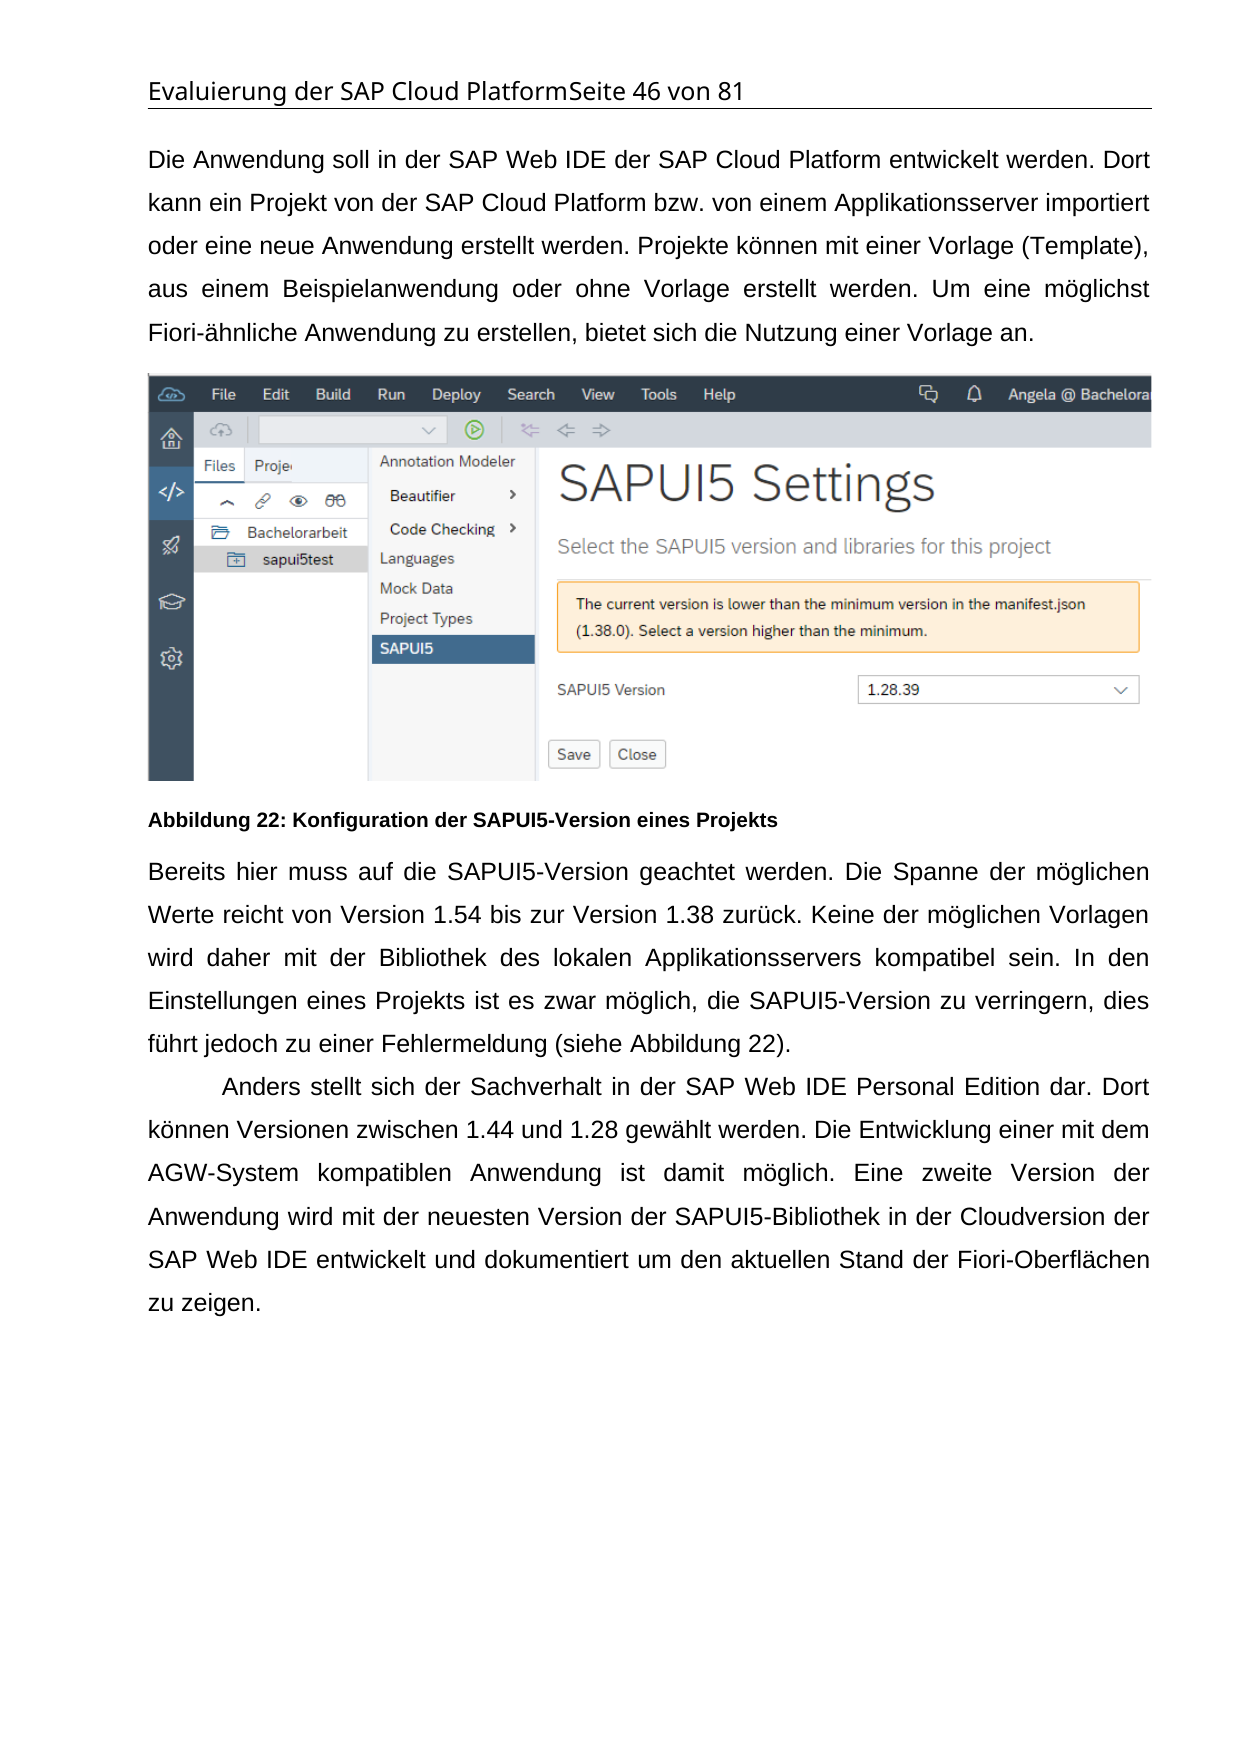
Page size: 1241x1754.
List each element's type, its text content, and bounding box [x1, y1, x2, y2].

text Die Anwendung soll in der SAP Web IDE der SAP Cloud Platform entwickelt werden. Dort kann ein Projekt von der SAP Cloud Platform bzw. von einem Applikationsserver importiert oder eine neue Anwendung erstellt werden. Projekte können mit einer Vorlage (Template), aus einem Beispielanwendung oder ohne Vorlage erstellt werden. Um eine möglichst Fiori-ähnliche Anwendung zu erstellen, bietet sich die Nutzung einer Vorlage an. [148, 145, 1152, 346]
picture [147, 373, 1152, 781]
text Anders stellt sich der Sachverhalt in der SAP Web IDE Personal Edition dar. Dort können Versionen zwischen 1.44 und 1.28 gewählt werden. Die Entwicklung einer mit dem AGW-System kompatiblen Anwendung ist damit möglich. Eine zweite Version der Anwendung wird mit der neuesten Version der SAPUI5-Bibliothek in der Cloudversion der SAP Web IDE entwickelt und dokumentiert um den aktuellen Stand der Fiori-Oberflächen zu zeigen. [148, 1072, 1152, 1316]
